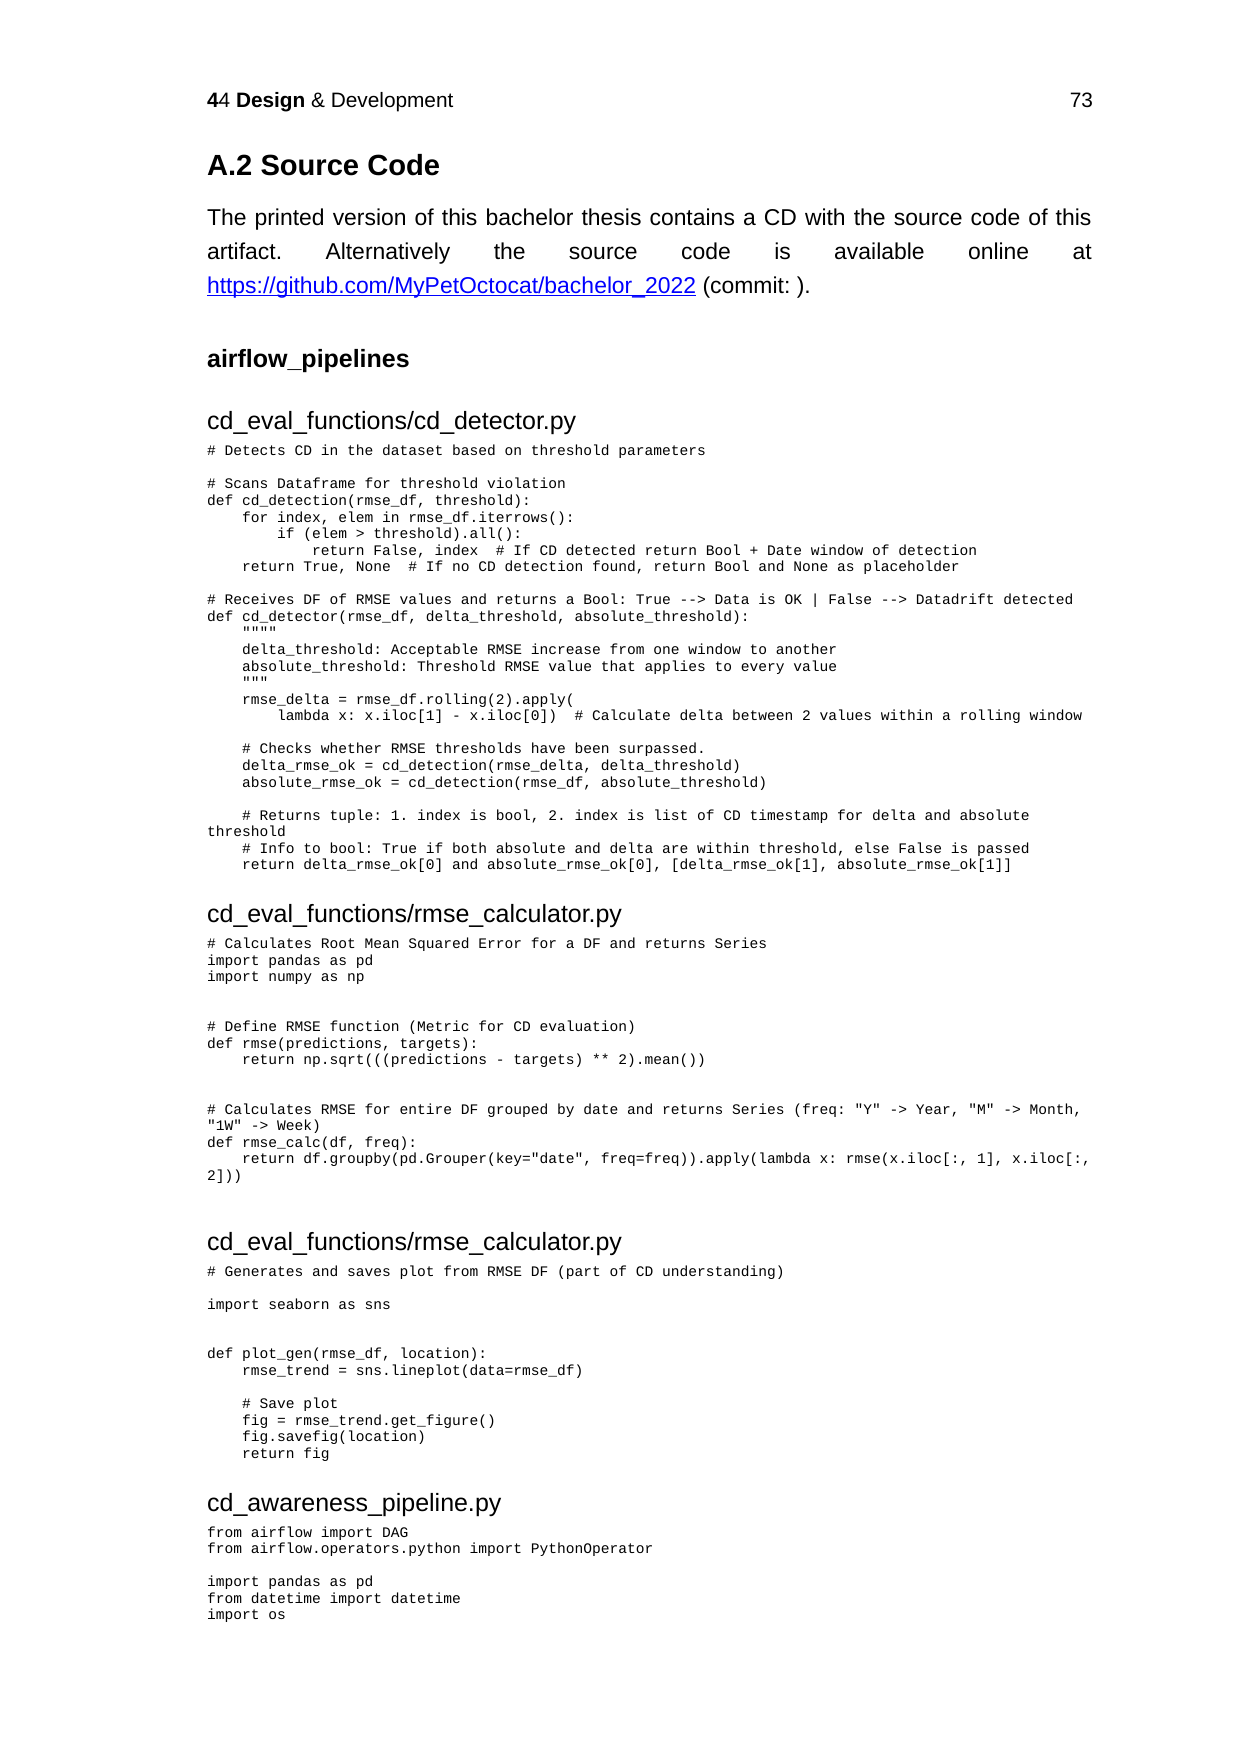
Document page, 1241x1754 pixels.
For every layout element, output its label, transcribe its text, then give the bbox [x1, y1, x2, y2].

text def rmse(predictions, targets): [207, 1036, 1092, 1052]
subtitle airflow_pipelines [207, 344, 1092, 373]
text def cd_detection(rmse_df, threshold): [207, 493, 1092, 510]
text return df.groupby(pd.Grouper(key="date", freq=freq)).apply(lambda x: rmse(x.iloc[:, 1], x.iloc[:, 2])) [207, 1152, 1092, 1185]
text # Returns tuple: 1. index is bool, 2. index is list of CD timestamp for delta and absolute threshold [207, 808, 1092, 841]
text def cd_detector(rmse_df, delta_threshold, absolute_threshold): [207, 609, 1092, 626]
text # Calculates RMSE for entire DF grouped by date and returns Series (freq: "Y" -> Year, "M" -> Month, "1W" -> Week) [207, 1102, 1092, 1135]
text The printed version of this bachelor thesis contains a CD with the source code of this artifact. Alternatively the source code is available online at https://github.com/MyPetOctocat/bachelor_2022 (commit: ). [207, 204, 1092, 299]
text """ [207, 675, 1092, 692]
subtitle A.2 Source Code [207, 148, 1092, 181]
subtitle cd_eval_functions/rmse_calculator.py [207, 1226, 1092, 1255]
text import pandas as pd [207, 953, 1092, 969]
text return delta_rmse_ok[0] and absolute_rmse_ok[0], [delta_rmse_ok[1], absolute_rmse_ok[1]] [207, 858, 1092, 874]
text absolute_threshold: Threshold RMSE value that applies to every value [207, 659, 1092, 675]
text # Detects CD in the dataset based on threshold parameters [207, 443, 1092, 460]
text for index, elem in rmse_df.iterrows(): [207, 510, 1092, 526]
text from airflow.operators.python import PythonOperator [207, 1541, 1092, 1558]
text absolute_rmse_ok = cd_detection(rmse_df, absolute_threshold) [207, 775, 1092, 791]
text return False, index # If CD detected return Bool + Date window of detection [207, 543, 1092, 559]
text return True, None # If no CD detection found, return Bool and None as placeholder [207, 559, 1092, 576]
text return np.sqrt(((predictions - targets) ** 2).mean()) [207, 1052, 1092, 1069]
text rmse_delta = rmse_df.rolling(2).apply( [207, 692, 1092, 708]
text delta_threshold: Acceptable RMSE increase from one window to another [207, 642, 1092, 659]
text # Calculates Root Mean Squared Error for a DF and returns Series [207, 936, 1092, 953]
text # Define RMSE function (Metric for CD evaluation) [207, 1019, 1092, 1036]
text import pandas as pd [207, 1574, 1092, 1591]
text def plot_gen(rmse_df, location): [207, 1347, 1092, 1363]
text # Generates and saves plot from RMSE DF (part of CD understanding) [207, 1264, 1092, 1280]
text # Save plot [207, 1396, 1092, 1413]
text import numpy as np [207, 969, 1092, 986]
text # Info to bool: True if both absolute and delta are within threshold, else False is passed [207, 841, 1092, 858]
text import os [207, 1608, 1092, 1624]
text fig = rmse_trend.get_figure() [207, 1413, 1092, 1429]
text lambda x: x.iloc[1] - x.iloc[0]) # Calculate delta between 2 values within a rolling window [207, 708, 1092, 725]
text return fig [207, 1446, 1092, 1462]
text # Receives DF of RMSE values and returns a Bool: True --> Data is OK | False --> Datadrift detected [207, 593, 1092, 609]
text delta_rmse_ok = cd_detection(rmse_delta, delta_threshold) [207, 758, 1092, 775]
subtitle cd_eval_functions/cd_detector.py [207, 406, 1092, 435]
text # Checks whether RMSE thresholds have been surpassed. [207, 742, 1092, 758]
text def rmse_calc(df, freq): [207, 1135, 1092, 1152]
subtitle cd_awareness_pipeline.py [207, 1487, 1092, 1516]
text # Scans Dataframe for threshold violation [207, 477, 1092, 493]
text from airflow import DAG [207, 1525, 1092, 1541]
subtitle cd_eval_functions/rmse_calculator.py [207, 899, 1092, 928]
text fig.savefig(location) [207, 1429, 1092, 1446]
text import seaborn as sns [207, 1297, 1092, 1313]
text rmse_trend = sns.lineplot(data=rmse_df) [207, 1363, 1092, 1380]
text """" [207, 626, 1092, 642]
text from datetime import datetime [207, 1591, 1092, 1608]
text if (elem > threshold).all(): [207, 526, 1092, 543]
